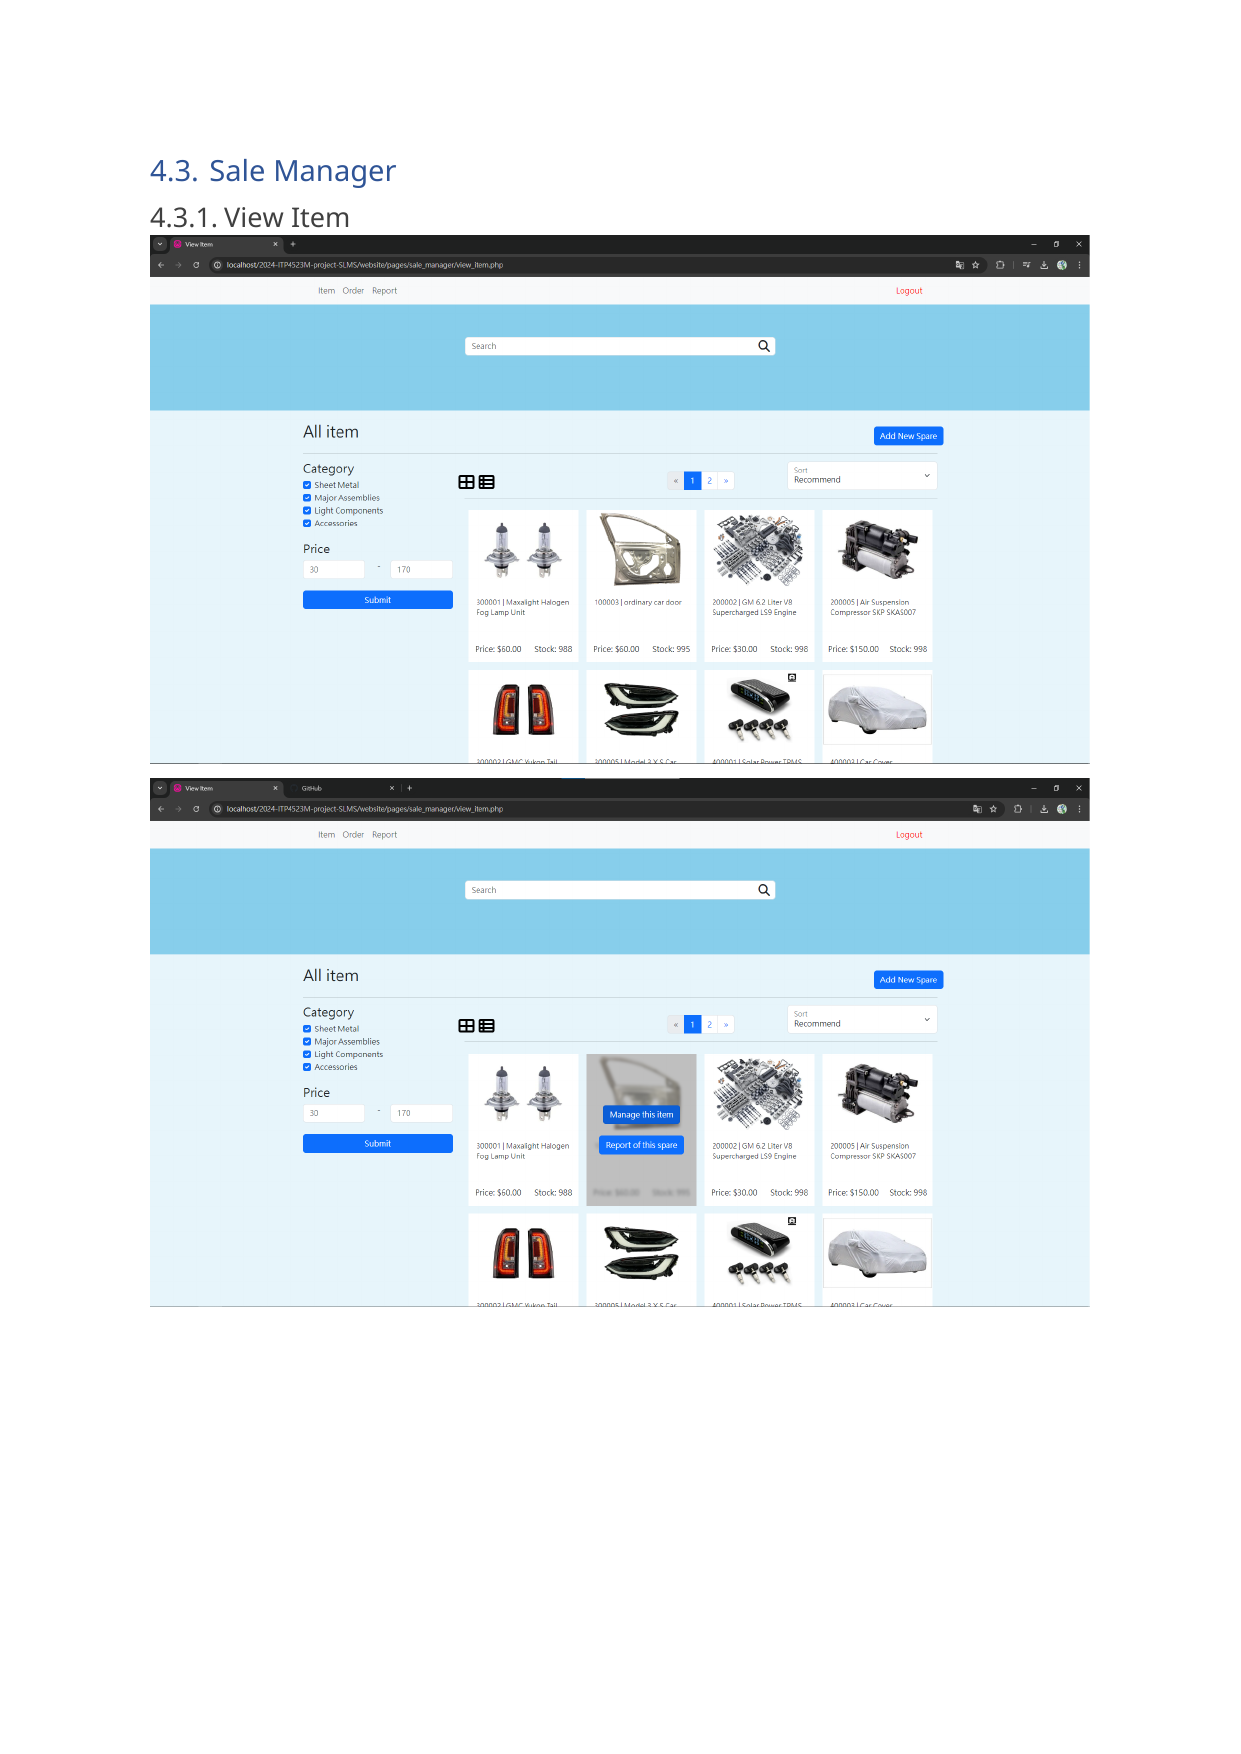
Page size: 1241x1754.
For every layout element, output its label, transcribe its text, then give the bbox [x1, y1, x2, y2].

subtitle Sale Manager [150, 150, 1090, 190]
picture [150, 235, 1090, 764]
picture [150, 778, 1090, 1307]
subtitle View Item [150, 198, 1090, 235]
